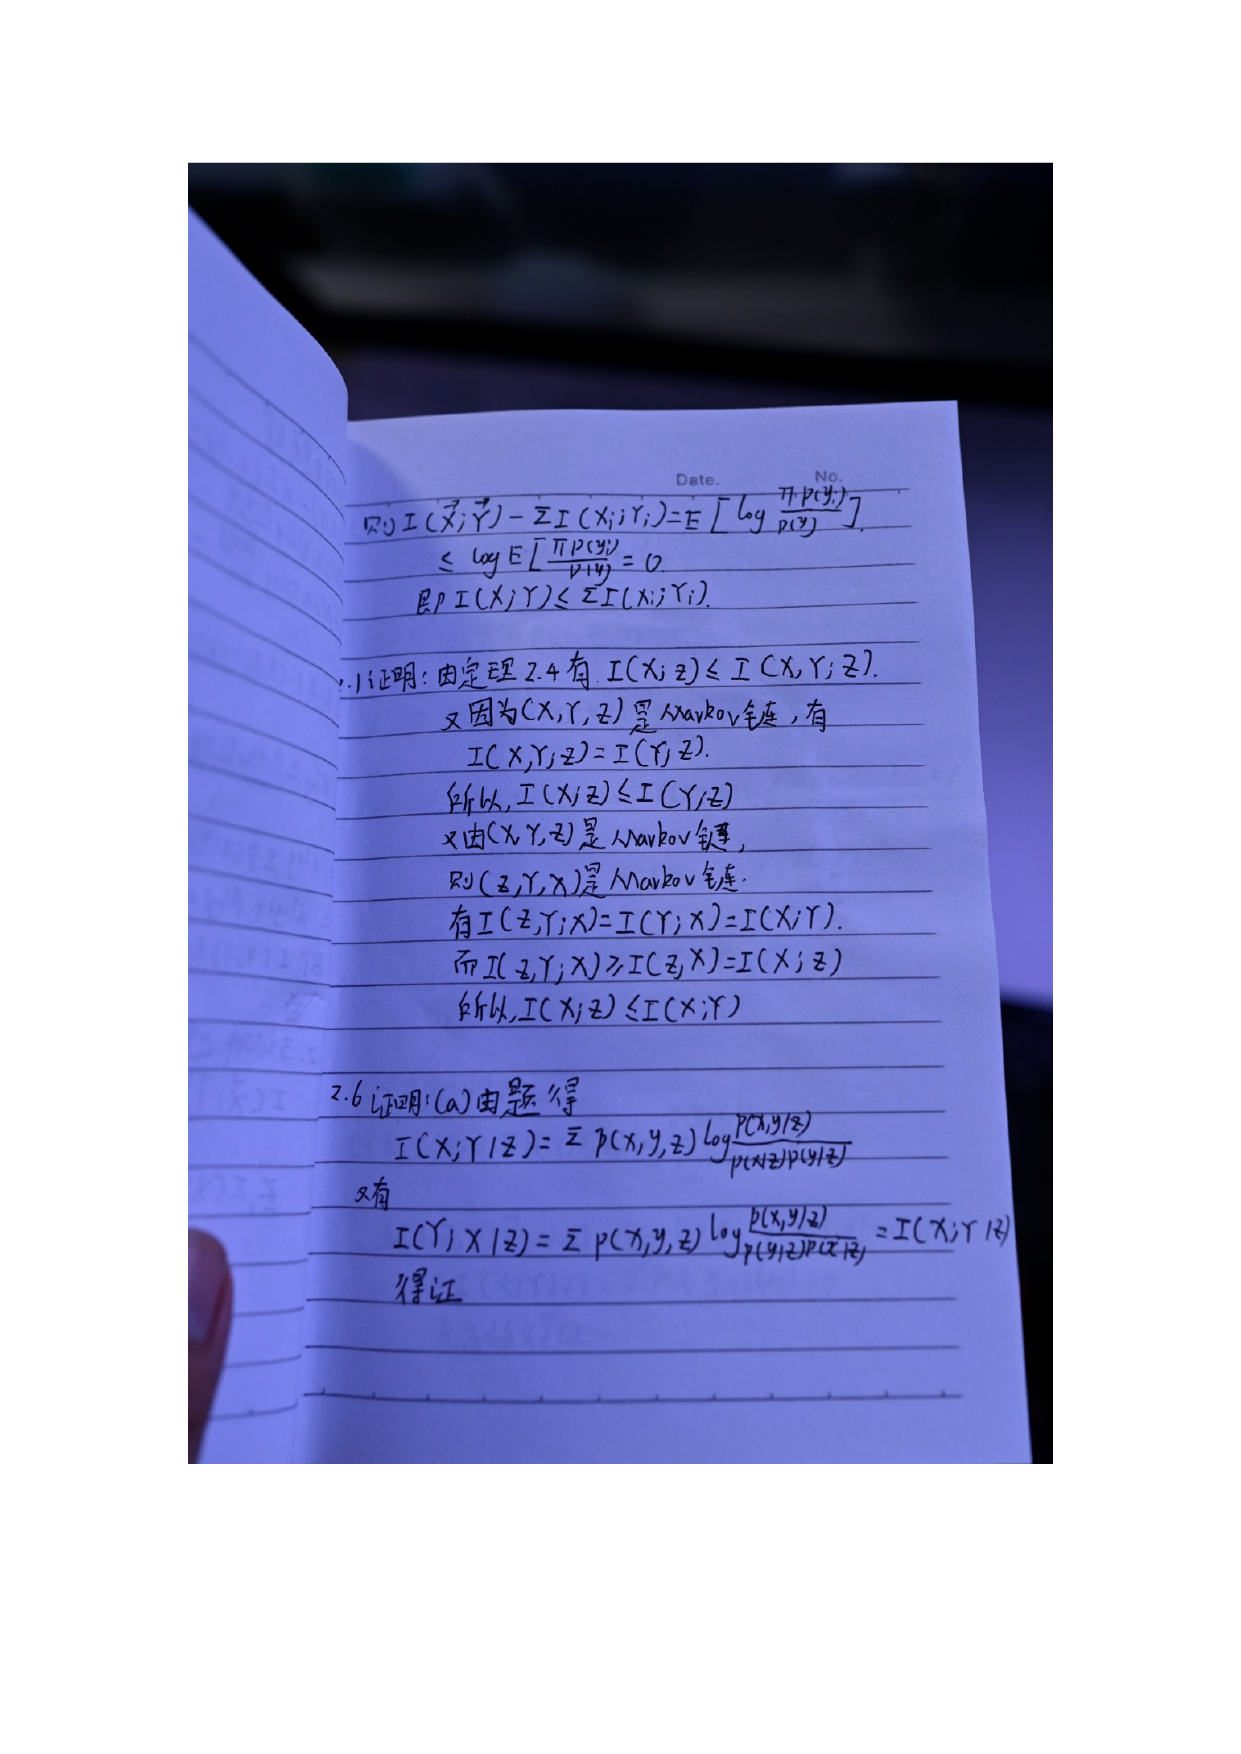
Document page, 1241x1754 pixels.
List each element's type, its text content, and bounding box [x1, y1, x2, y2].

picture [189, 164, 1052, 1463]
